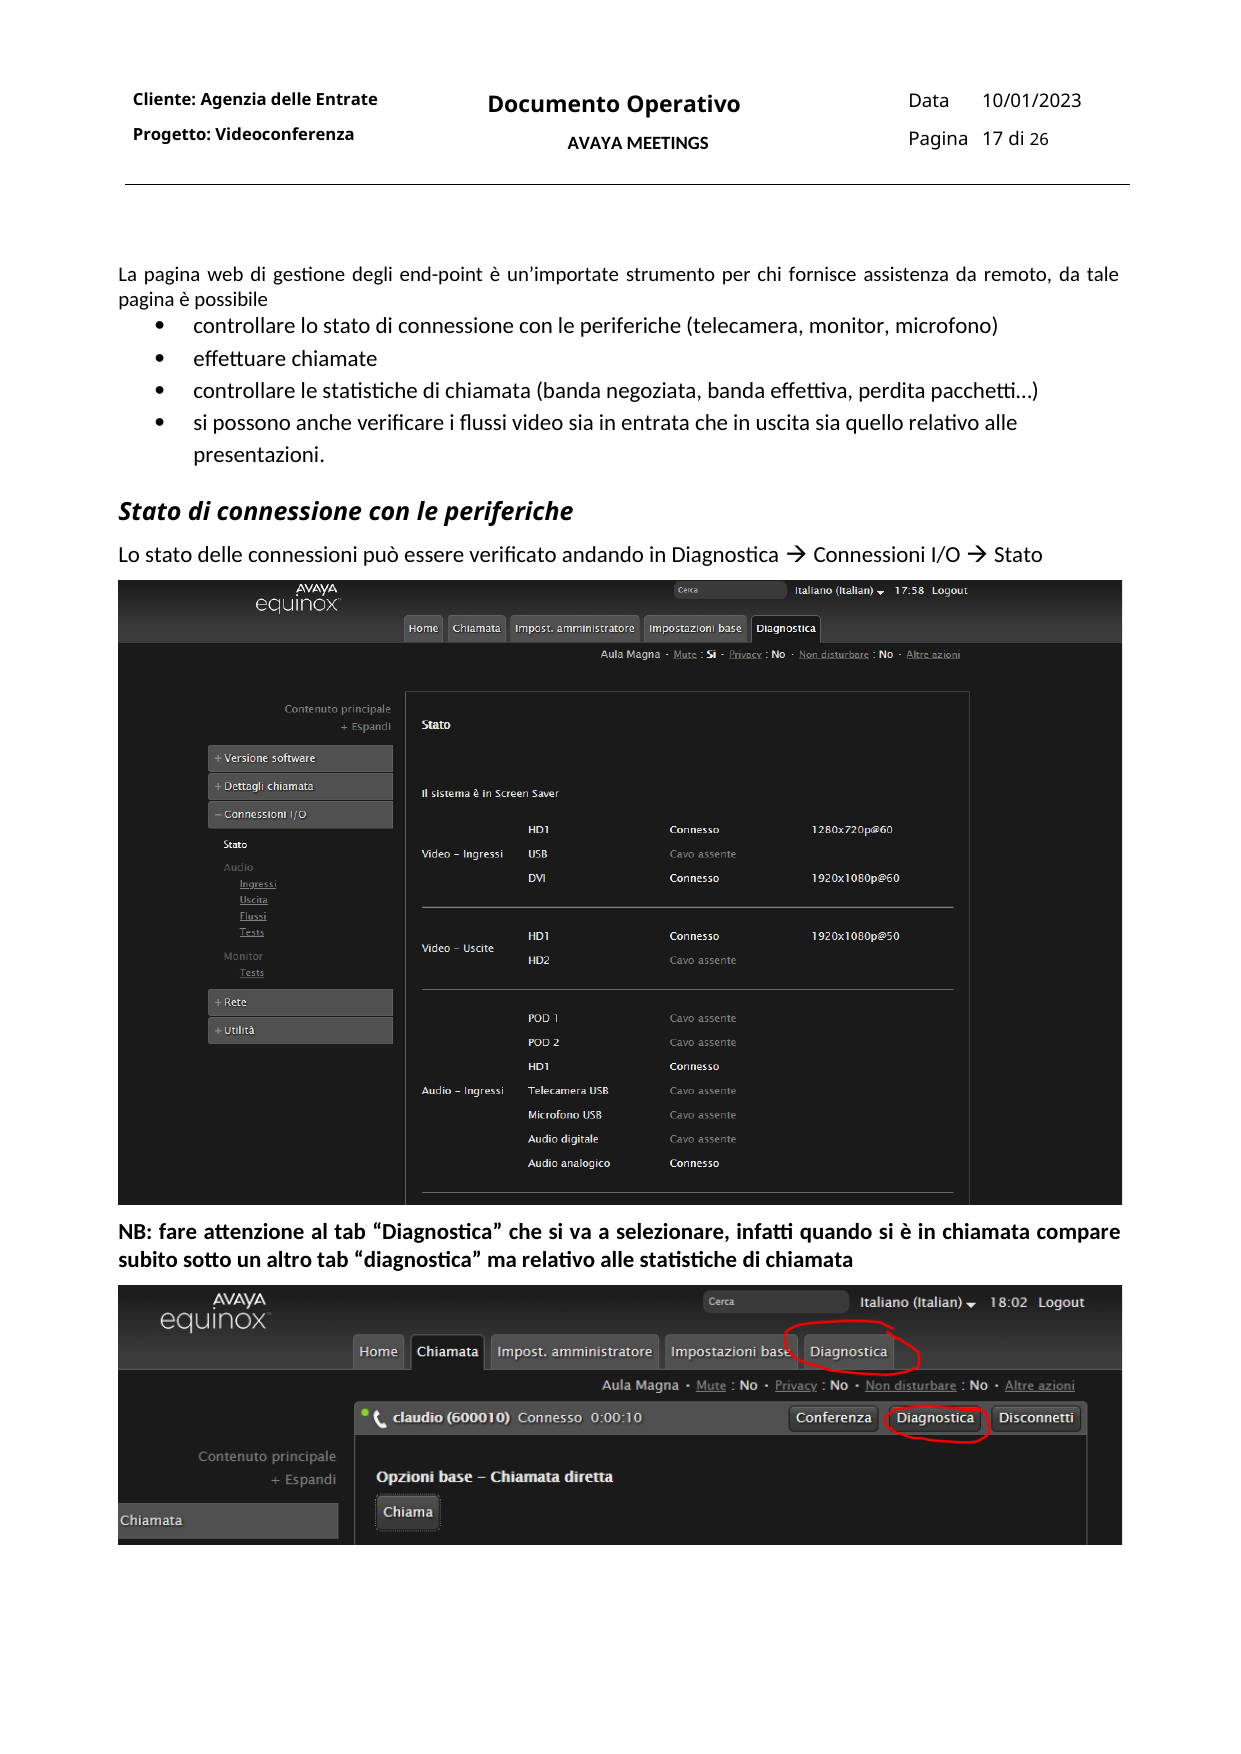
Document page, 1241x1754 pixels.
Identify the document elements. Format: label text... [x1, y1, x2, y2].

list si possono anche verificare i flussi video sia in entrata che in uscita sia quello relativo alle presentazioni. [156, 408, 1122, 468]
text Lo stato delle connessioni può essere verificato andando in Diagnostica Connessioni I/O Stato [118, 540, 1122, 568]
text La pagina web di gestione degli end-point è un’importate strumento per chi fornisce assistenza da remoto, da tale pagina è possibile [118, 261, 1122, 312]
list controllare lo stato di connessione con le periferiche (telecamera, monitor, microfono) [156, 312, 1122, 340]
list controllare le statistiche di chiamata (banda negoziata, banda effettiva, perdita pacchetti…) [156, 376, 1122, 404]
picture [118, 580, 1123, 1205]
list effettuare chiamate [156, 344, 1122, 372]
text NB: fare attenzione al tab “Diagnostica” che si va a selezionare, infatti quando si è in chiamata compare subito sotto un altro tab “diagnostica” ma relativo alle statistiche di chiamata [118, 1217, 1122, 1273]
picture [118, 1285, 1123, 1545]
subtitle Stato di connessione con le periferiche [118, 493, 1122, 527]
